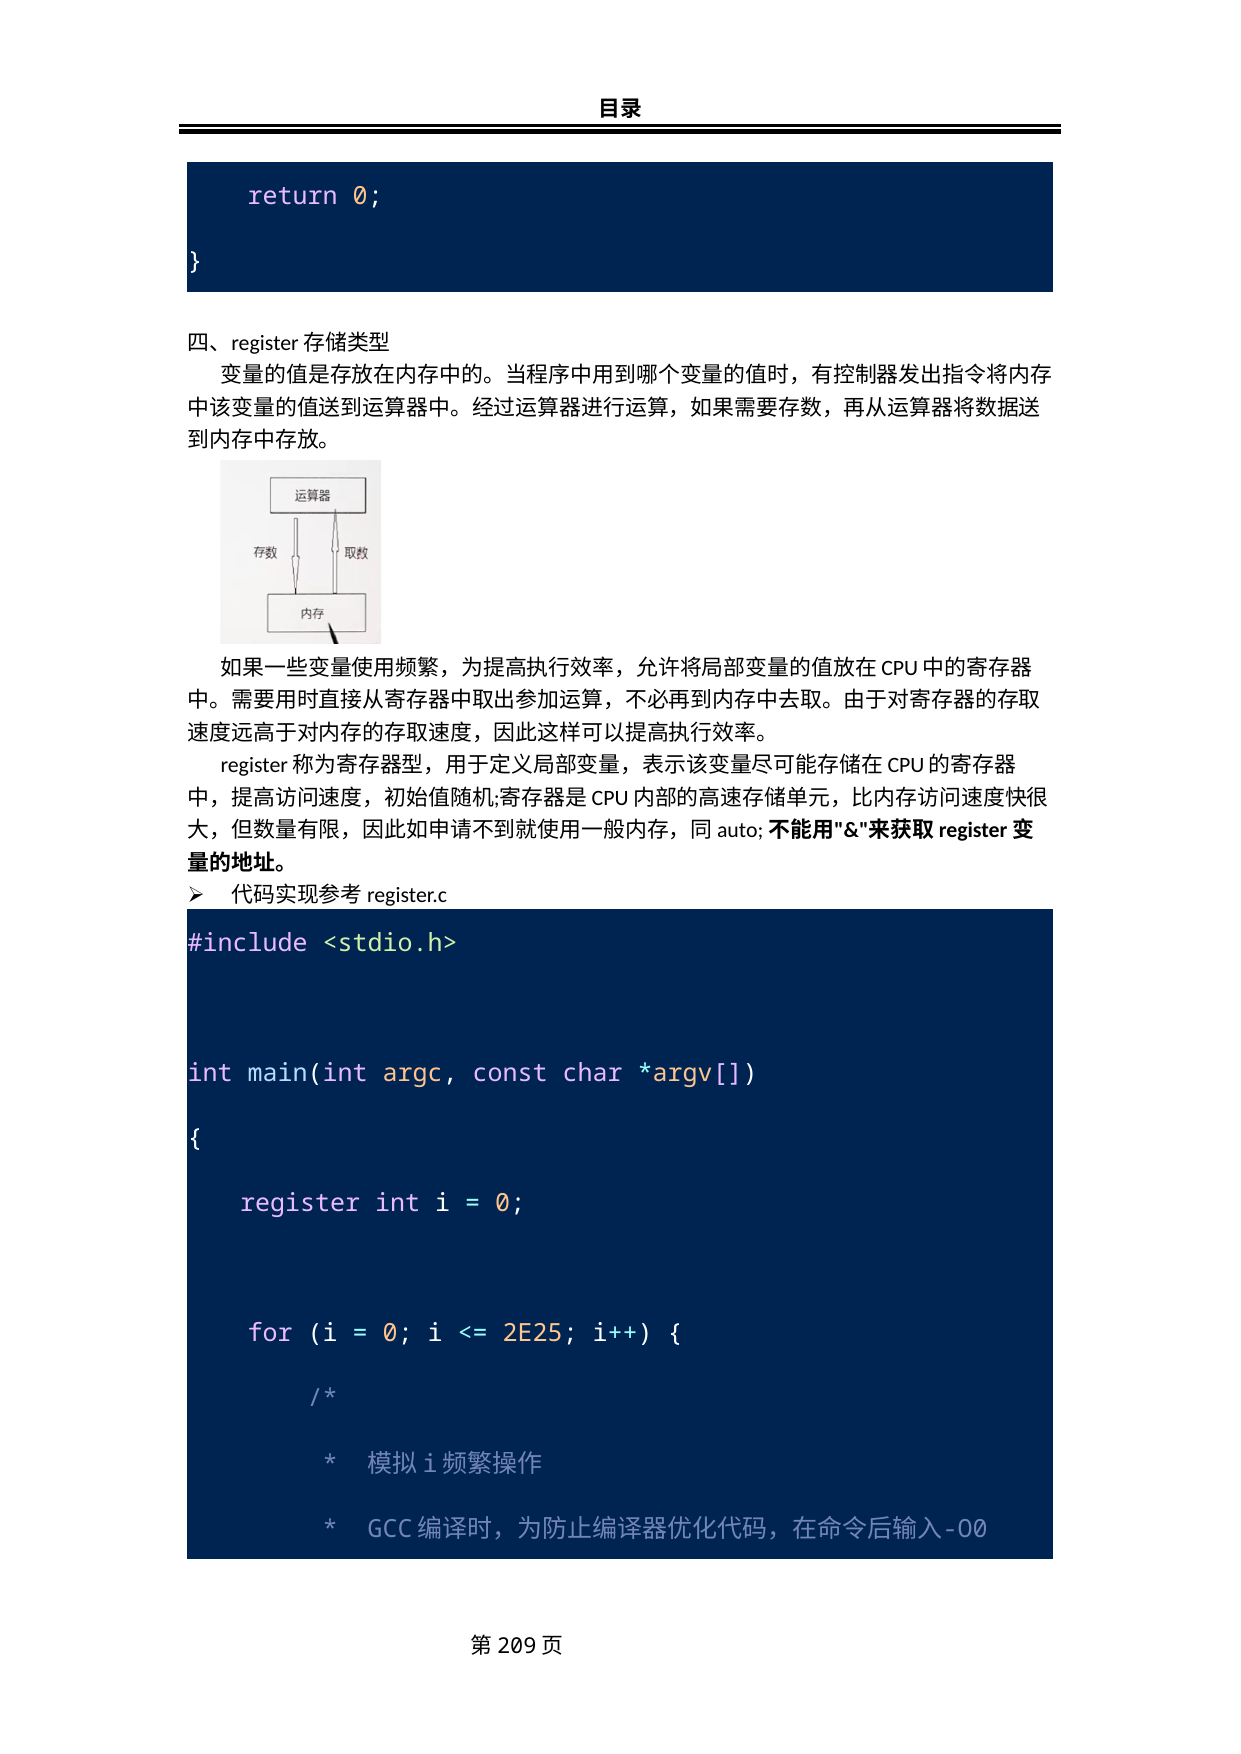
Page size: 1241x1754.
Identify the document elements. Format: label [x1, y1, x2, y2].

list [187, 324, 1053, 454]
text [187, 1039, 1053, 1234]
picture [220, 460, 382, 644]
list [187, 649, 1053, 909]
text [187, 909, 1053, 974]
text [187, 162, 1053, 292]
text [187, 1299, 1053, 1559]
